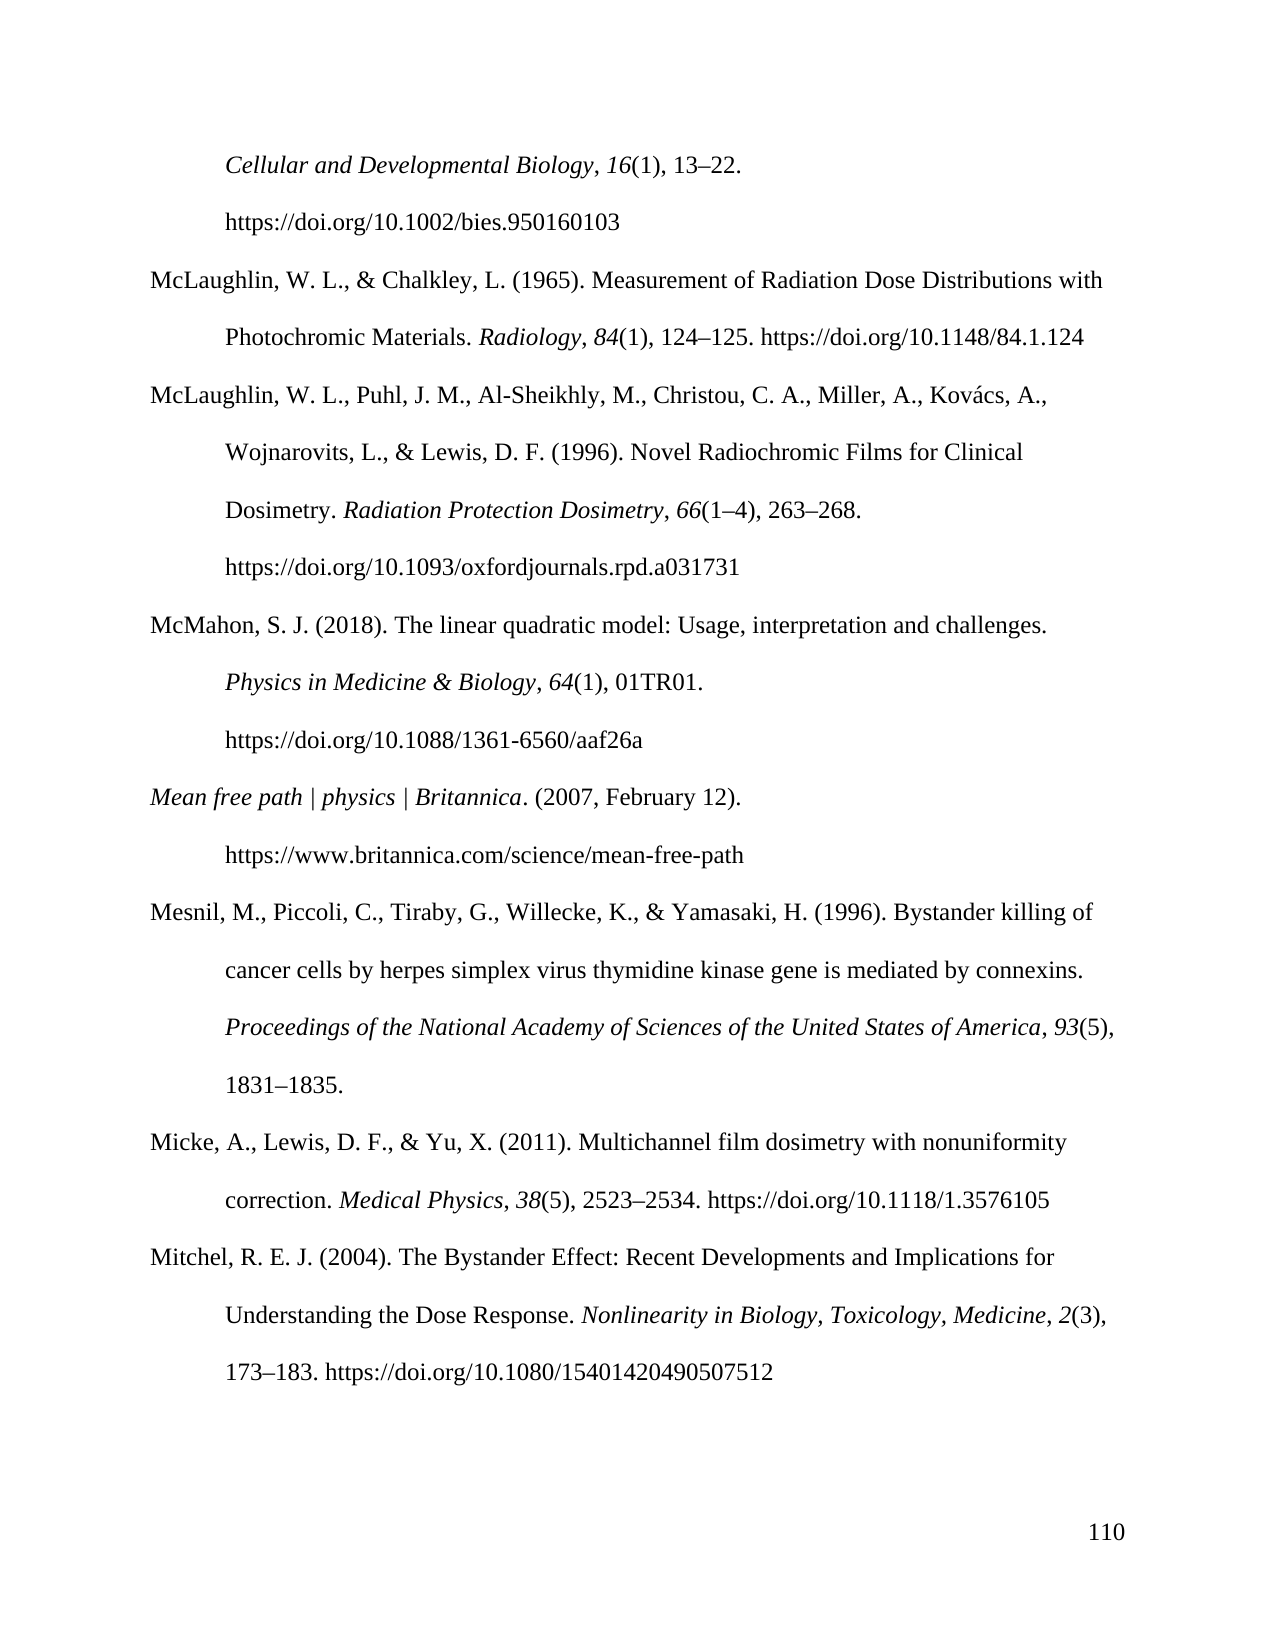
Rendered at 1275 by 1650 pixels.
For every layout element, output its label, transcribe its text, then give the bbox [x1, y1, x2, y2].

text Mesnil, M., Piccoli, C., Tiraby, G., Willecke, K., & Yamasaki, H. (1996). Bystander killing of cancer cells by herpes simplex virus thymidine kinase gene is mediated by connexins. Proceedings of the National Academy of Sciences of the United States of America, 93(5), 1831–1835. [150, 897, 1125, 1099]
text McMahon, S. J. (2018). The linear quadratic model: Usage, interpretation and challenges. Physics in Medicine & Biology, 64(1), 01TR01. https://doi.org/10.1088/1361-6560/aaf26a [150, 610, 1125, 754]
text Mitchel, R. E. J. (2004). The Bystander Effect: Recent Developments and Implications for Understanding the Dose Response. Nonlinearity in Biology, Toxicology, Medicine, 2(3), 173–183. https://doi.org/10.1080/15401420490507512 [150, 1242, 1125, 1386]
text Mean free path | physics | Britannica. (2007, February 12). https://www.britannica.com/science/mean-free-path [150, 782, 1125, 869]
text McLaughlin, W. L., Puhl, J. M., Al-Sheikhly, M., Christou, C. A., Miller, A., Kovács, A., Wojnarovits, L., & Lewis, D. F. (1996). Novel Radiochromic Films for Clinical Dosimetry. Radiation Protection Dosimetry, 66(1–4), 263–268. https://doi.org/10.1093/oxfordjournals.rpd.a031731 [150, 380, 1125, 581]
text Micke, A., Lewis, D. F., & Yu, X. (2011). Multichannel film dosimetry with nonuniformity correction. Medical Physics, 38(5), 2523–2534. https://doi.org/10.1118/1.3576105 [150, 1127, 1125, 1214]
text McLaughlin, W. L., & Chalkley, L. (1965). Measurement of Radiation Dose Distributions with Photochromic Materials. Radiology, 84(1), 124–125. https://doi.org/10.1148/84.1.124 [150, 265, 1125, 351]
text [150, 150, 1125, 236]
